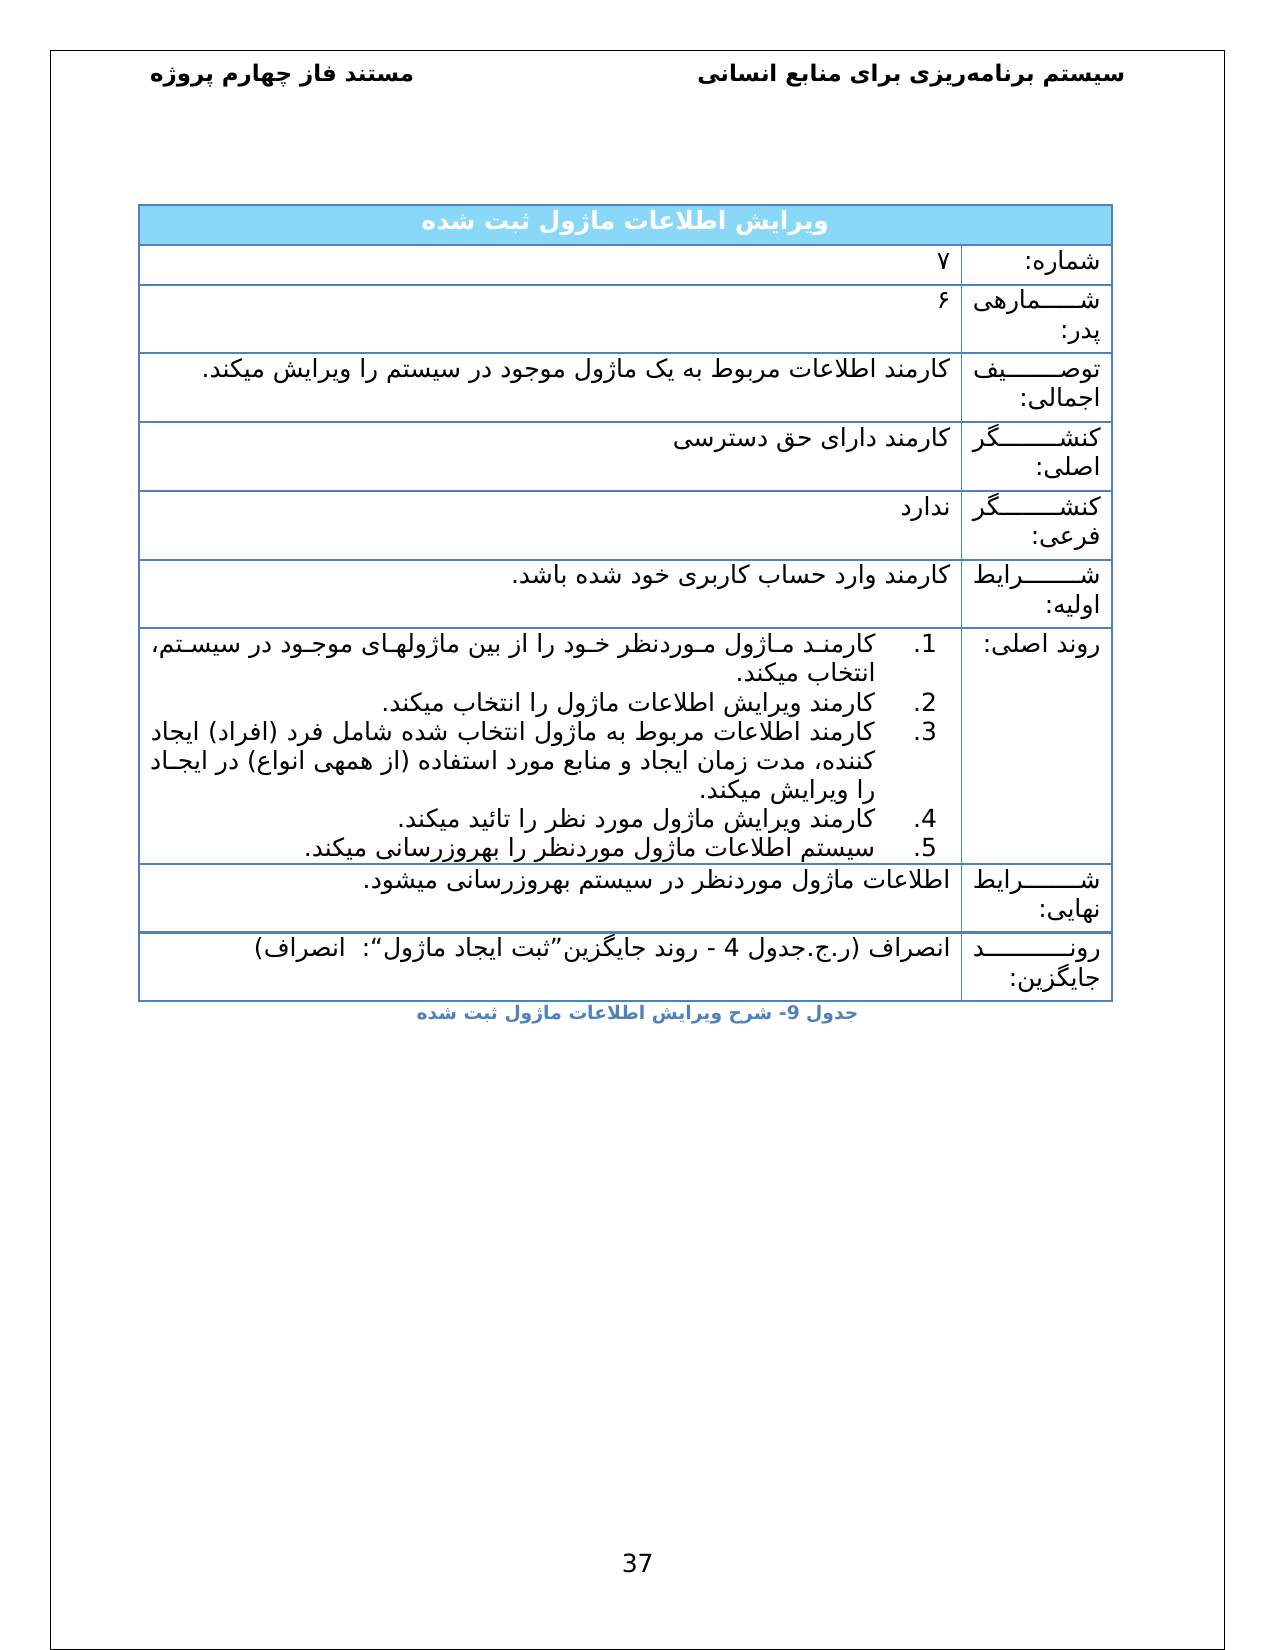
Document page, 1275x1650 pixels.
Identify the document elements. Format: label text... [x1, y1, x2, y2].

text جدول 9- شرح ویرایش اطلاعات ماژول ثبت شده [150, 1002, 1125, 1024]
table_cell شماره‏ی پدر: [962, 286, 1111, 352]
table_cell کنشگر اصلی: [962, 423, 1111, 490]
table_cell روند اصلی: [962, 629, 1111, 863]
table_cell کارمند اطلاعات مربوط به یک ماژول موجود در سیستم را ویرایش می‏کند‏. [140, 354, 961, 421]
table_cell انصراف (ر.ج.جدول 4 - روند جایگزین”ثبت ایجاد ماژول“: انصراف) [140, 934, 961, 1000]
table_cell روند جایگزین: [962, 934, 1111, 1000]
table_cell کارمند وارد حساب کاربری خود شده باشد. [140, 561, 961, 627]
table_header ویرایش اطلاعات ماژول ثبت شده [140, 206, 1111, 244]
table_cell ۷ [140, 246, 961, 283]
table_cell اطلاعات ماژول‏ موردنظر در سیستم به‏روز‏رسانی می‏شود. [140, 865, 961, 931]
table_cell ندارد [140, 492, 961, 558]
table_cell کنشگر فرعی: [962, 492, 1111, 558]
table_cell ۶ [140, 286, 961, 352]
table_cell کارمند دارای حق دسترسی [140, 423, 961, 490]
table_cell کارمند ماژول موردنظر خود را از بین ماژول‏های موجود در سیستم، انتخاب می‏کند. کارمند ویرایش اطلاعات ماژول را انتخاب می‏کند. کارمند اطلاعات مربوط به ماژول انتخاب شده شامل فرد (افراد) ایجاد کننده، مدت زمان ایجاد و منابع مورد استفاده (از همه‏ی انواع) در ایجاد را ویرایش می‏کند. کارمند ویرایش ماژول مورد نظر را تائید می‏کند. سیستم اطلاعات ماژول‏ موردنظر را به‏روز‏رسانی می‏کند. [140, 629, 961, 863]
table_cell شرایط نهایی: [962, 865, 1111, 931]
table_cell شرایط اولیه: [962, 561, 1111, 627]
table_cell توصیف اجمالی: [962, 354, 1111, 421]
table_cell شماره: [962, 246, 1111, 283]
